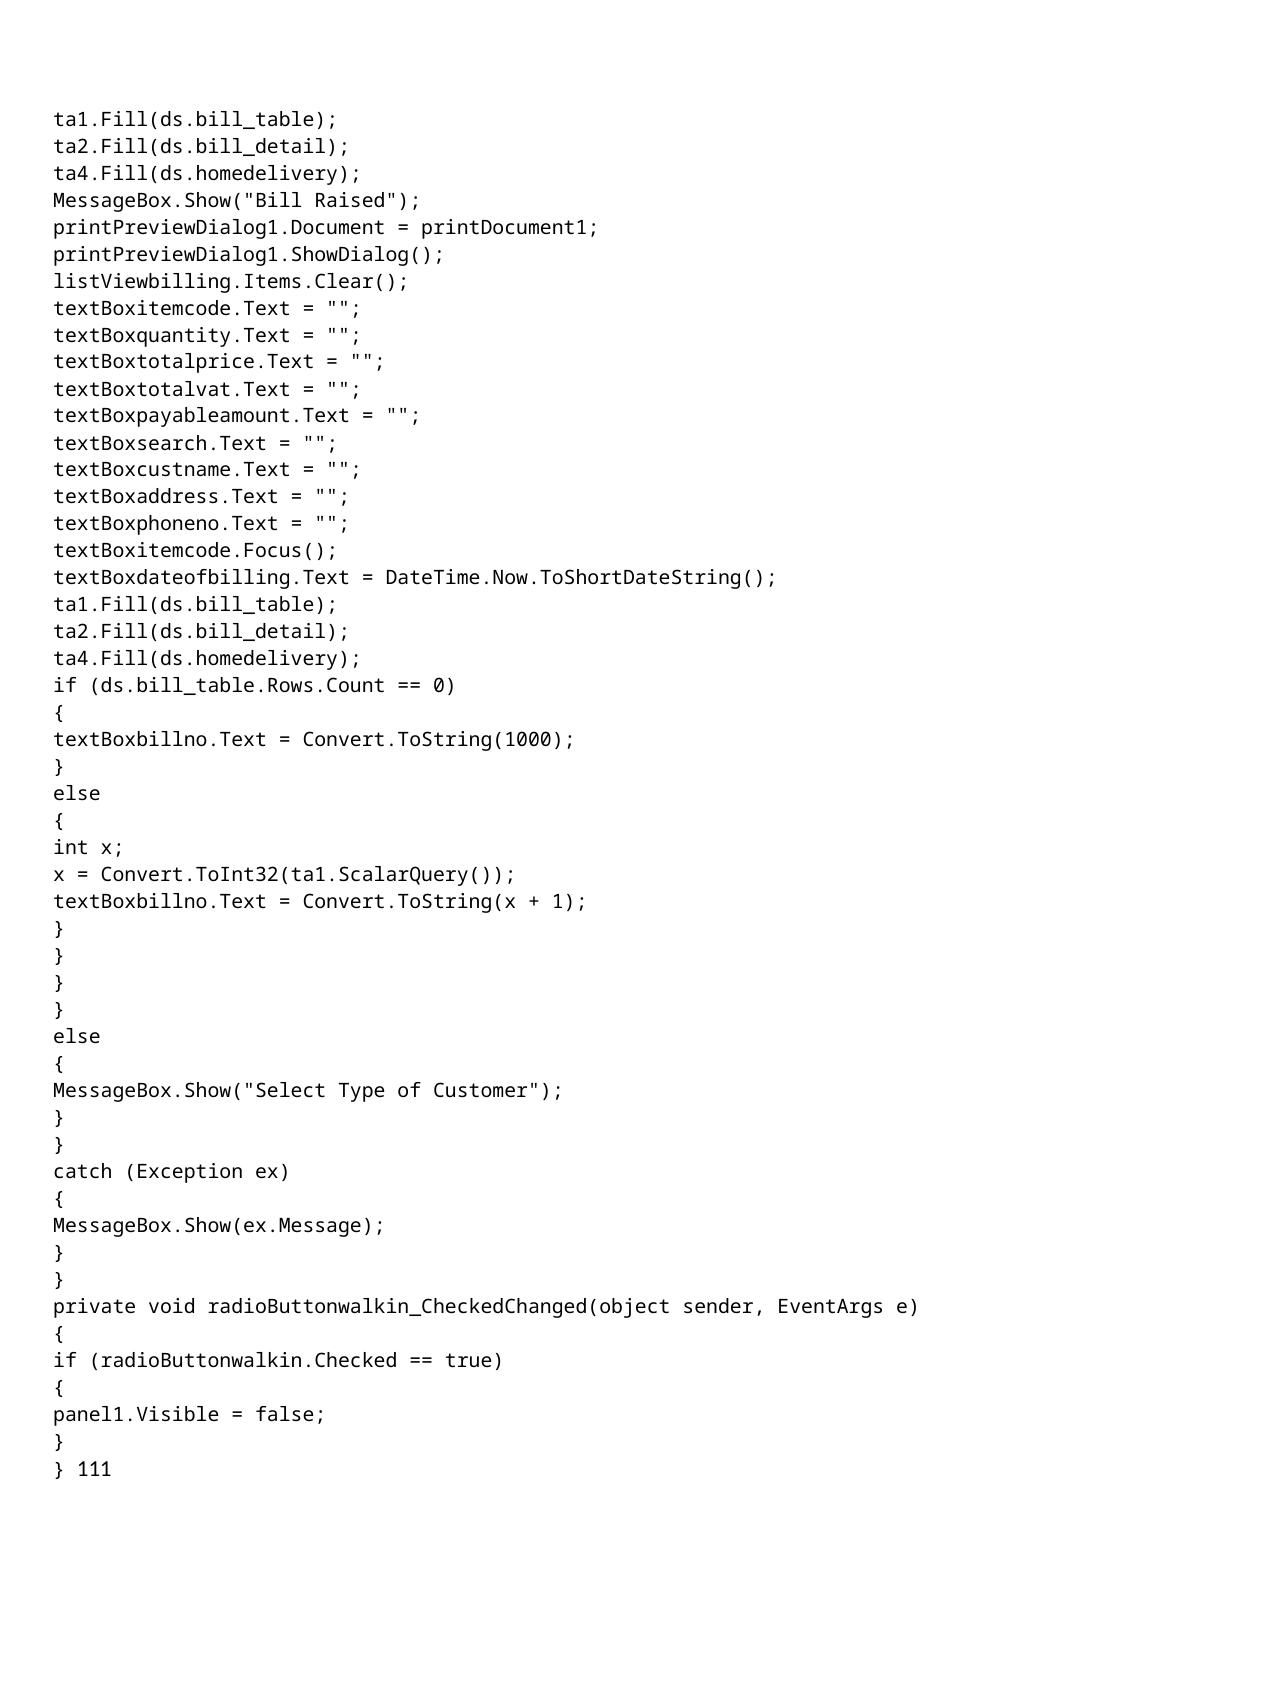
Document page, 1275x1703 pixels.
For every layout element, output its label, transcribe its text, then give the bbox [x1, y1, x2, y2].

text if (radioButtonwalkin.Checked == true) [53, 1346, 1225, 1373]
text } [53, 914, 1225, 941]
text { [53, 1319, 1225, 1346]
text private void radioButtonwalkin_CheckedChanged(object sender, EventArgs e) [53, 1292, 1225, 1319]
text int x; [53, 833, 1225, 860]
text ta1.Fill(ds.bill_table); [53, 105, 1225, 132]
text } [53, 995, 1225, 1022]
text if (ds.bill_table.Rows.Count == 0) [53, 672, 1225, 698]
text MessageBox.Show("Select Type of Customer"); [53, 1076, 1225, 1103]
text else [53, 1022, 1225, 1049]
text } [53, 1265, 1225, 1292]
text ta4.Fill(ds.homedelivery); [53, 644, 1225, 672]
text } [53, 1238, 1225, 1265]
text textBoxquantity.Text = ""; [53, 321, 1225, 348]
text } [53, 1427, 1225, 1454]
text textBoxaddress.Text = ""; [53, 483, 1225, 510]
text { [53, 1373, 1225, 1400]
text listViewbilling.Items.Clear(); [53, 267, 1225, 294]
text ta1.Fill(ds.bill_table); [53, 591, 1225, 618]
text textBoxbillno.Text = Convert.ToString(x + 1); [53, 887, 1225, 914]
text MessageBox.Show("Bill Raised"); [53, 186, 1225, 213]
text { [53, 1049, 1225, 1076]
text else [53, 779, 1225, 806]
text textBoxtotalprice.Text = ""; [53, 348, 1225, 375]
text panel1.Visible = false; [53, 1400, 1225, 1427]
text textBoxsearch.Text = ""; [53, 429, 1225, 456]
text } [53, 941, 1225, 968]
text } [53, 752, 1225, 779]
text ta2.Fill(ds.bill_detail); [53, 618, 1225, 644]
text } [53, 1103, 1225, 1130]
text textBoxphoneno.Text = ""; [53, 510, 1225, 537]
text textBoxitemcode.Focus(); [53, 537, 1225, 564]
text textBoxcustname.Text = ""; [53, 456, 1225, 483]
text printPreviewDialog1.Document = printDocument1; [53, 213, 1225, 240]
text ta2.Fill(ds.bill_detail); [53, 132, 1225, 159]
text ta4.Fill(ds.homedelivery); [53, 159, 1225, 186]
text MessageBox.Show(ex.Message); [53, 1211, 1225, 1238]
text textBoxitemcode.Text = ""; [53, 294, 1225, 321]
text textBoxdateofbilling.Text = DateTime.Now.ToShortDateString(); [53, 564, 1225, 591]
text textBoxbillno.Text = Convert.ToString(1000); [53, 726, 1225, 752]
text textBoxpayableamount.Text = ""; [53, 402, 1225, 429]
text catch (Exception ex) [53, 1157, 1225, 1184]
text } 111 [53, 1454, 1225, 1482]
text x = Convert.ToInt32(ta1.ScalarQuery()); [53, 860, 1225, 887]
text textBoxtotalvat.Text = ""; [53, 375, 1225, 402]
text } [53, 1130, 1225, 1157]
text { [53, 806, 1225, 833]
text } [53, 968, 1225, 995]
text { [53, 1184, 1225, 1211]
text printPreviewDialog1.ShowDialog(); [53, 240, 1225, 267]
text { [53, 698, 1225, 726]
